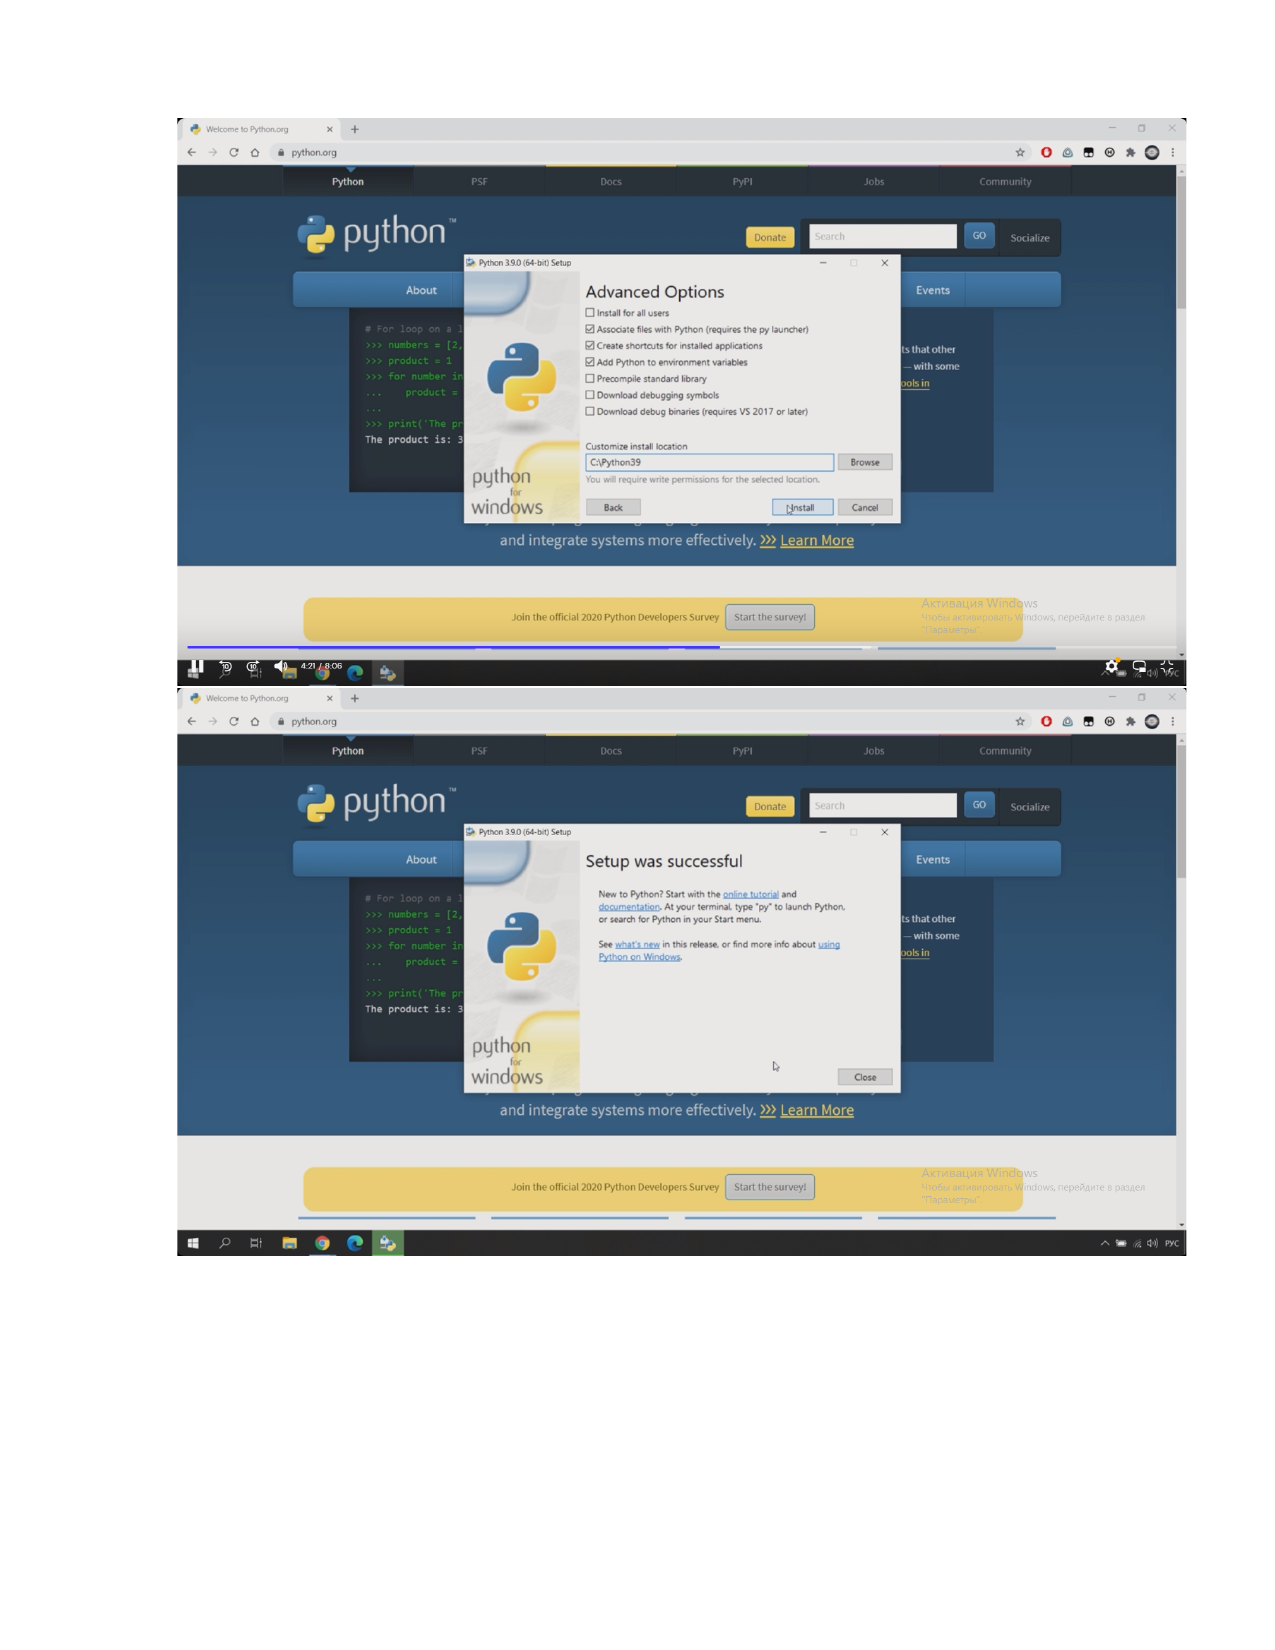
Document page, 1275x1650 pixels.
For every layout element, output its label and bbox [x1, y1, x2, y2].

picture [177, 688, 1187, 1256]
picture [177, 118, 1187, 686]
